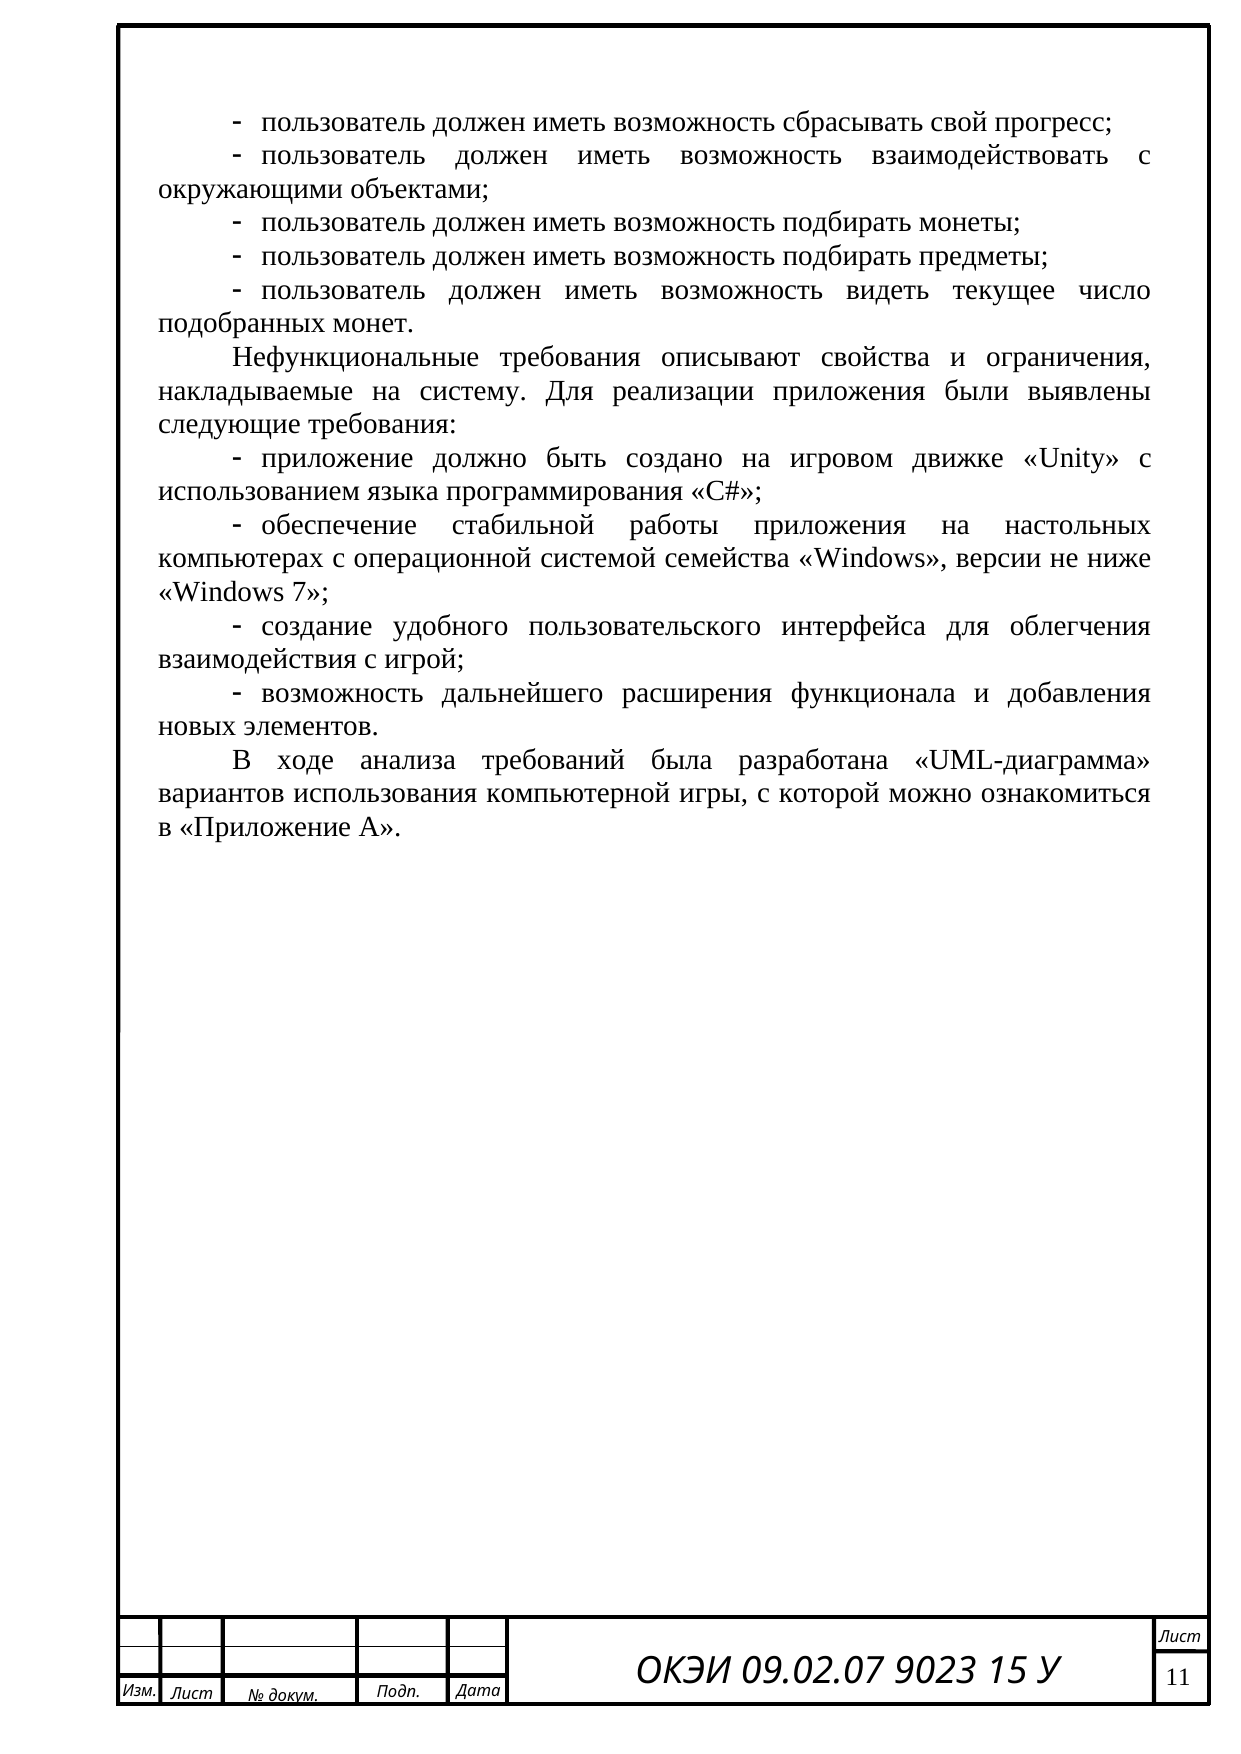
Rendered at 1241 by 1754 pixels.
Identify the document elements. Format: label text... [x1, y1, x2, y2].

list создание удобного пользовательского интерфейса для облегчения взаимодействия с игрой; [187, 608, 1181, 675]
list возможность дальнейшего расширения функционала и добавления новых элементов. [187, 675, 1181, 742]
list пользователь должен иметь возможность видеть текущее число подобранных монет. [187, 272, 1181, 339]
list пользователь должен иметь возможность подбирать монеты; [187, 204, 1181, 238]
list обеспечение стабильной работы приложения на настольных компьютерах с операционной системой семейства «Windows», версии не ниже «Windows 7»; [187, 507, 1181, 608]
list пользователь должен иметь возможность взаимодействовать с окружающими объектами; [187, 137, 1181, 204]
list пользователь должен иметь возможность подбирать предметы; [187, 238, 1181, 272]
text В ходе анализа требований была разработана «UML-диаграмма» вариантов использования компьютерной игры, с которой можно ознакомиться в «Приложение А». [187, 742, 1181, 843]
list пользователь должен иметь возможность сбрасывать свой прогресс; [187, 104, 1181, 137]
list приложение должно быть создано на игровом движке «Unity» с использованием языка программирования «C#»; [187, 440, 1181, 507]
text Нефункциональные требования описывают свойства и ограничения, накладываемые на систему. Для реализации приложения были выявлены следующие требования: [187, 339, 1181, 440]
